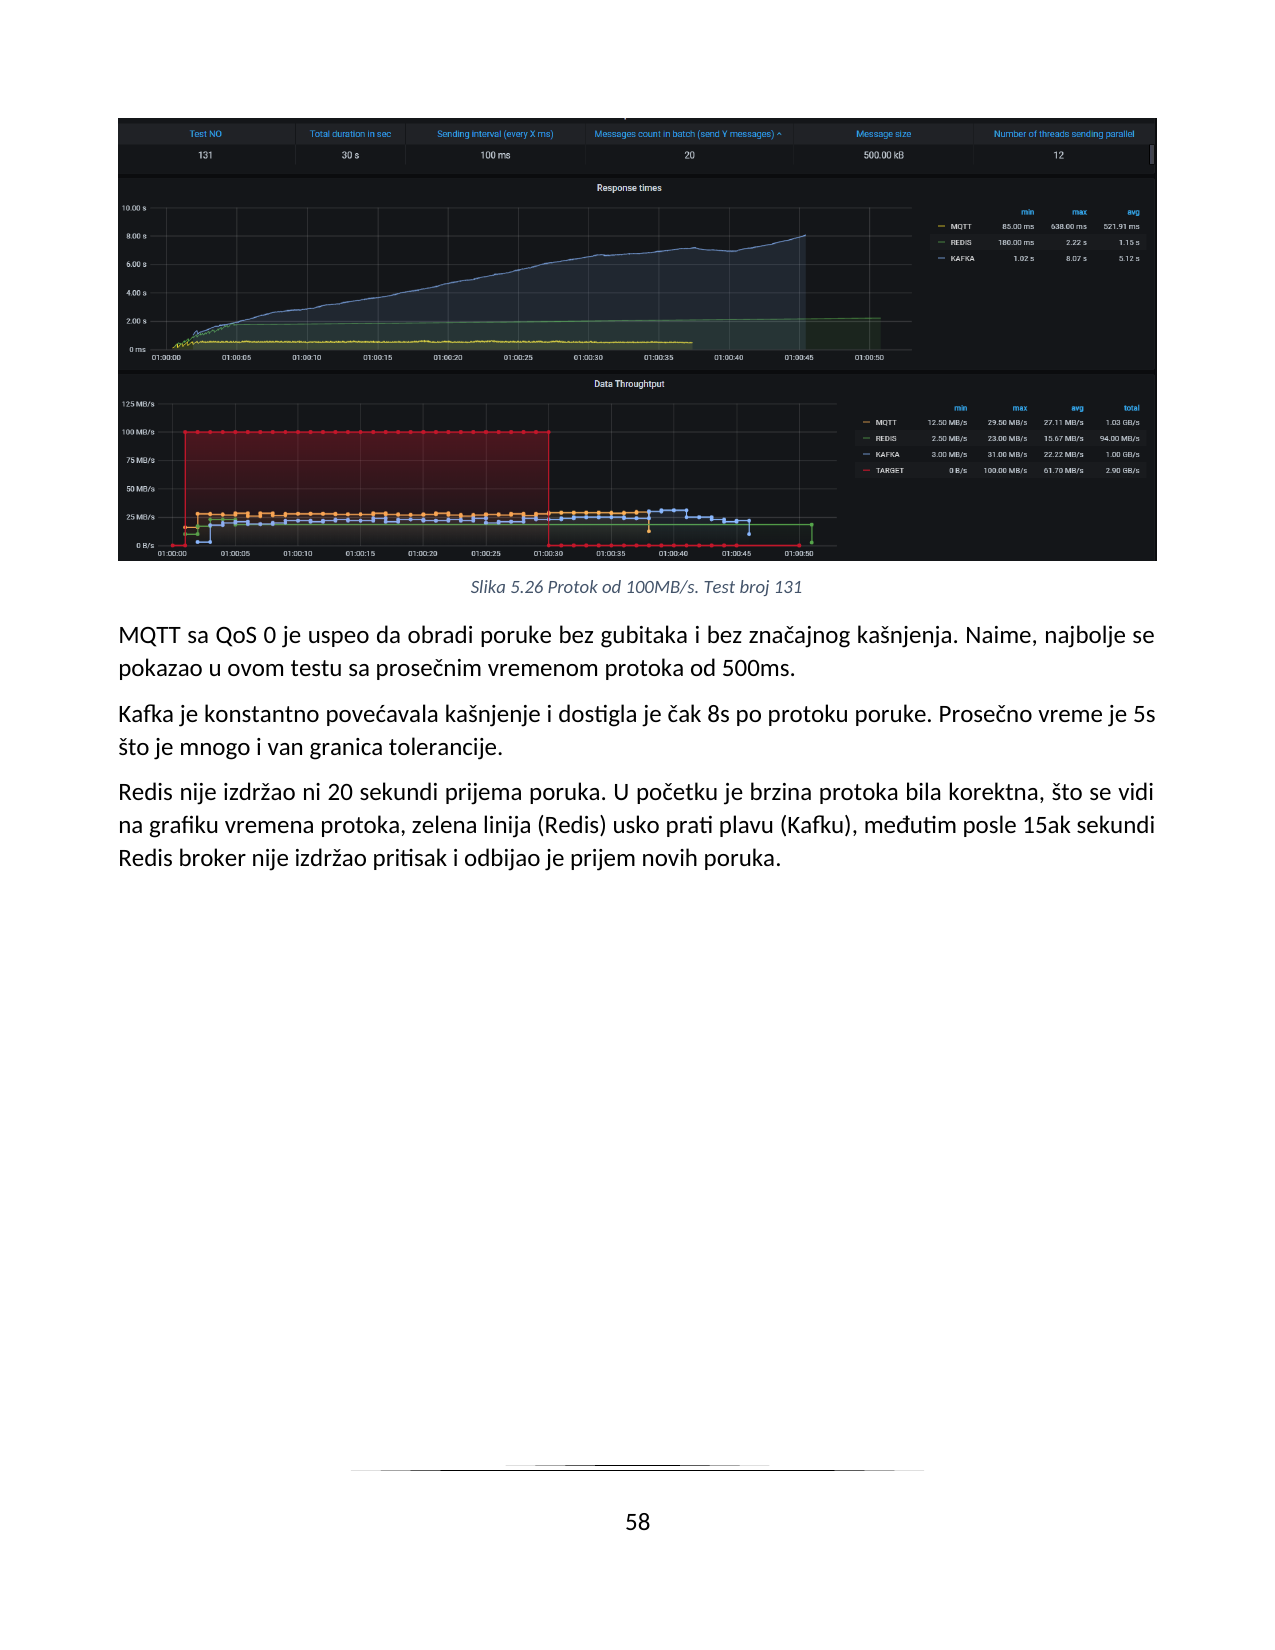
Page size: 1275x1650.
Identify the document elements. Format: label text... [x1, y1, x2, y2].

picture [118, 118, 1157, 561]
text Redis nije izdržao ni 20 sekundi prijema poruka. U početku je brzina protoka bila korektna, što se vidi na grafiku vremena protoka, zelena linija (Redis) usko prati plavu (Kafku), međutim posle 15ak sekundi Redis broker nije izdržao pritisak i odbijao je prijem novih poruka. [118, 776, 1157, 872]
text Kafka je konstantno povećavala kašnjenje i dostigla je čak 8s po protoku poruke. Prosečno vreme je 5s što je mnogo i van granica tolerancije. [118, 698, 1157, 761]
text MQTT sa QoS 0 je uspeo da obradi poruke bez gubitaka i bez značajnog kašnjenja. Naime, najbolje se pokazao u ovom testu sa prosečnim vremenom protoka od 500ms. [118, 619, 1157, 683]
